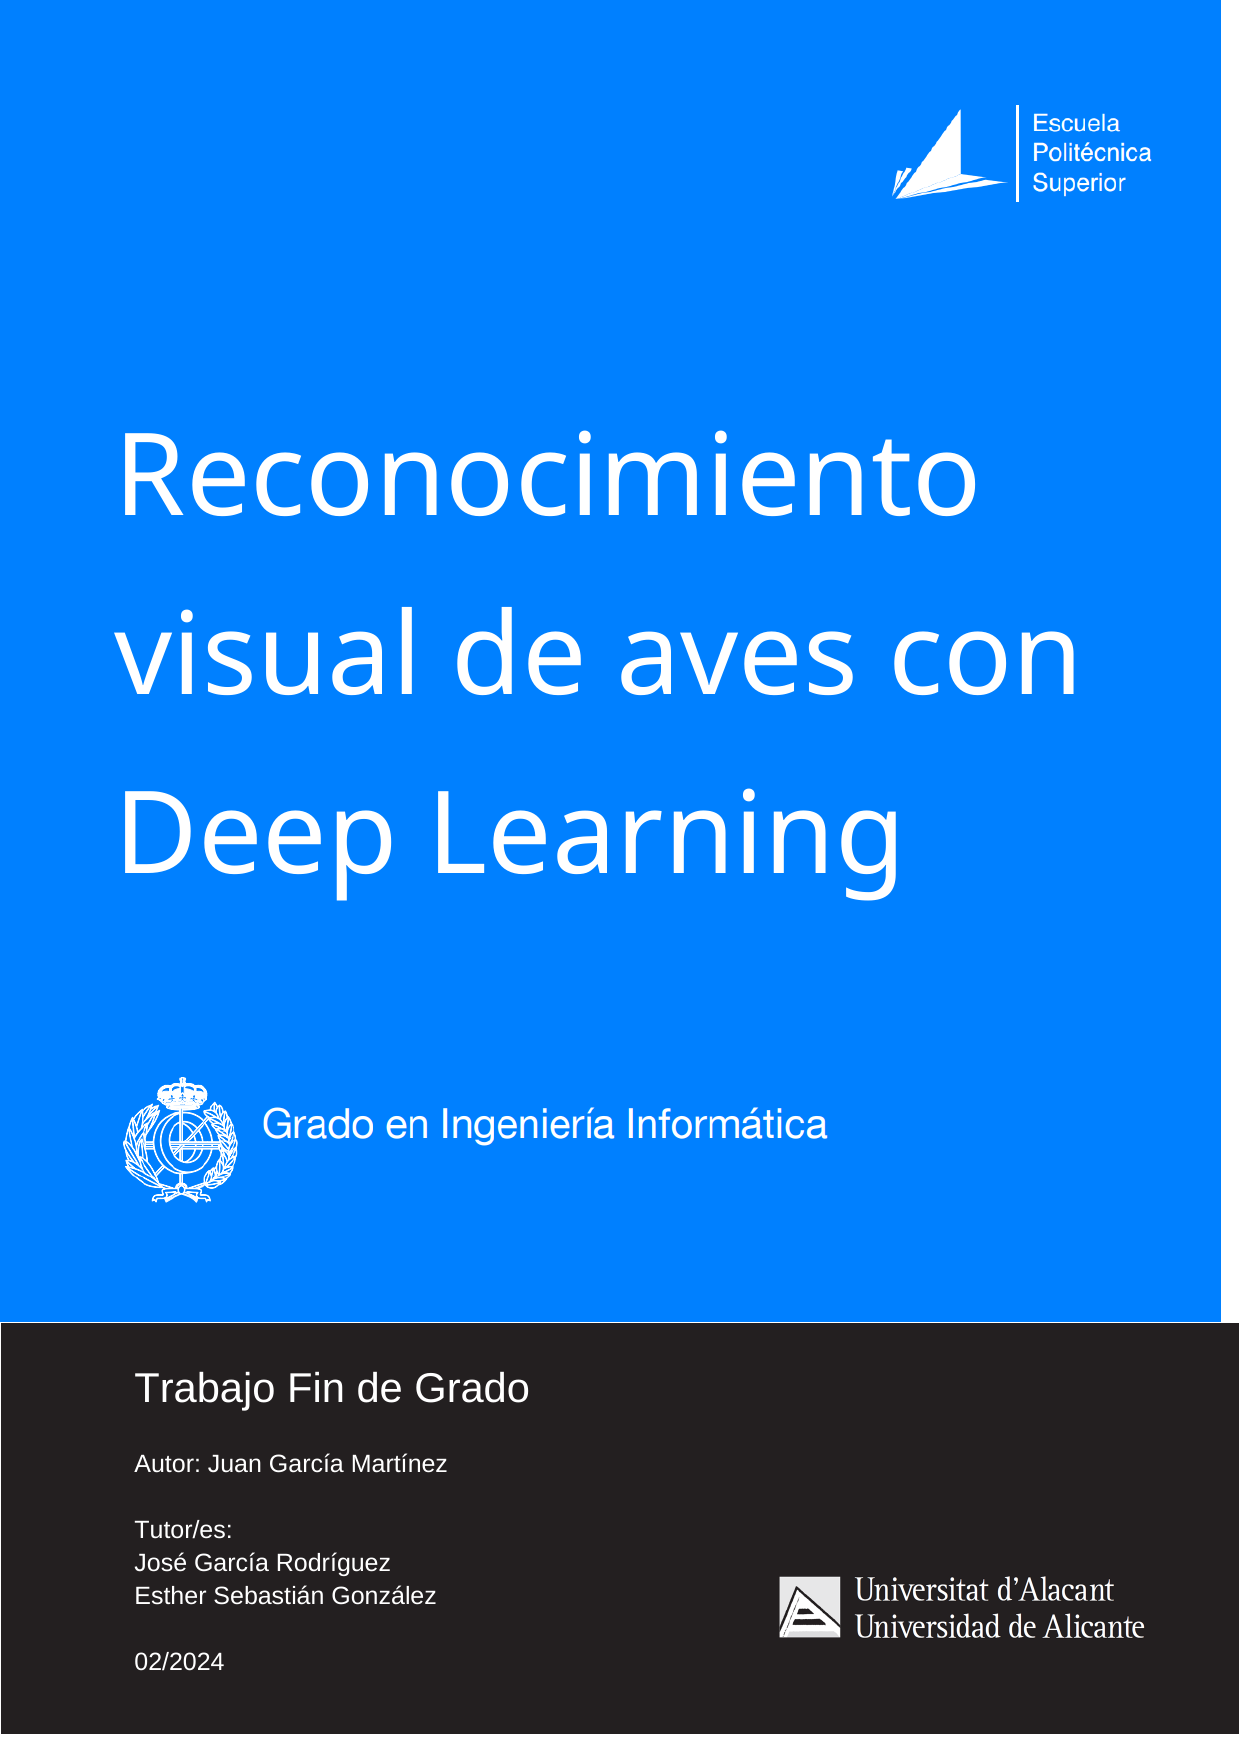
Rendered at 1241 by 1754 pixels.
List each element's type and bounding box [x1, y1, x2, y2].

picture [114, 1070, 859, 1212]
picture [856, 58, 1207, 250]
picture [752, 1556, 1235, 1734]
